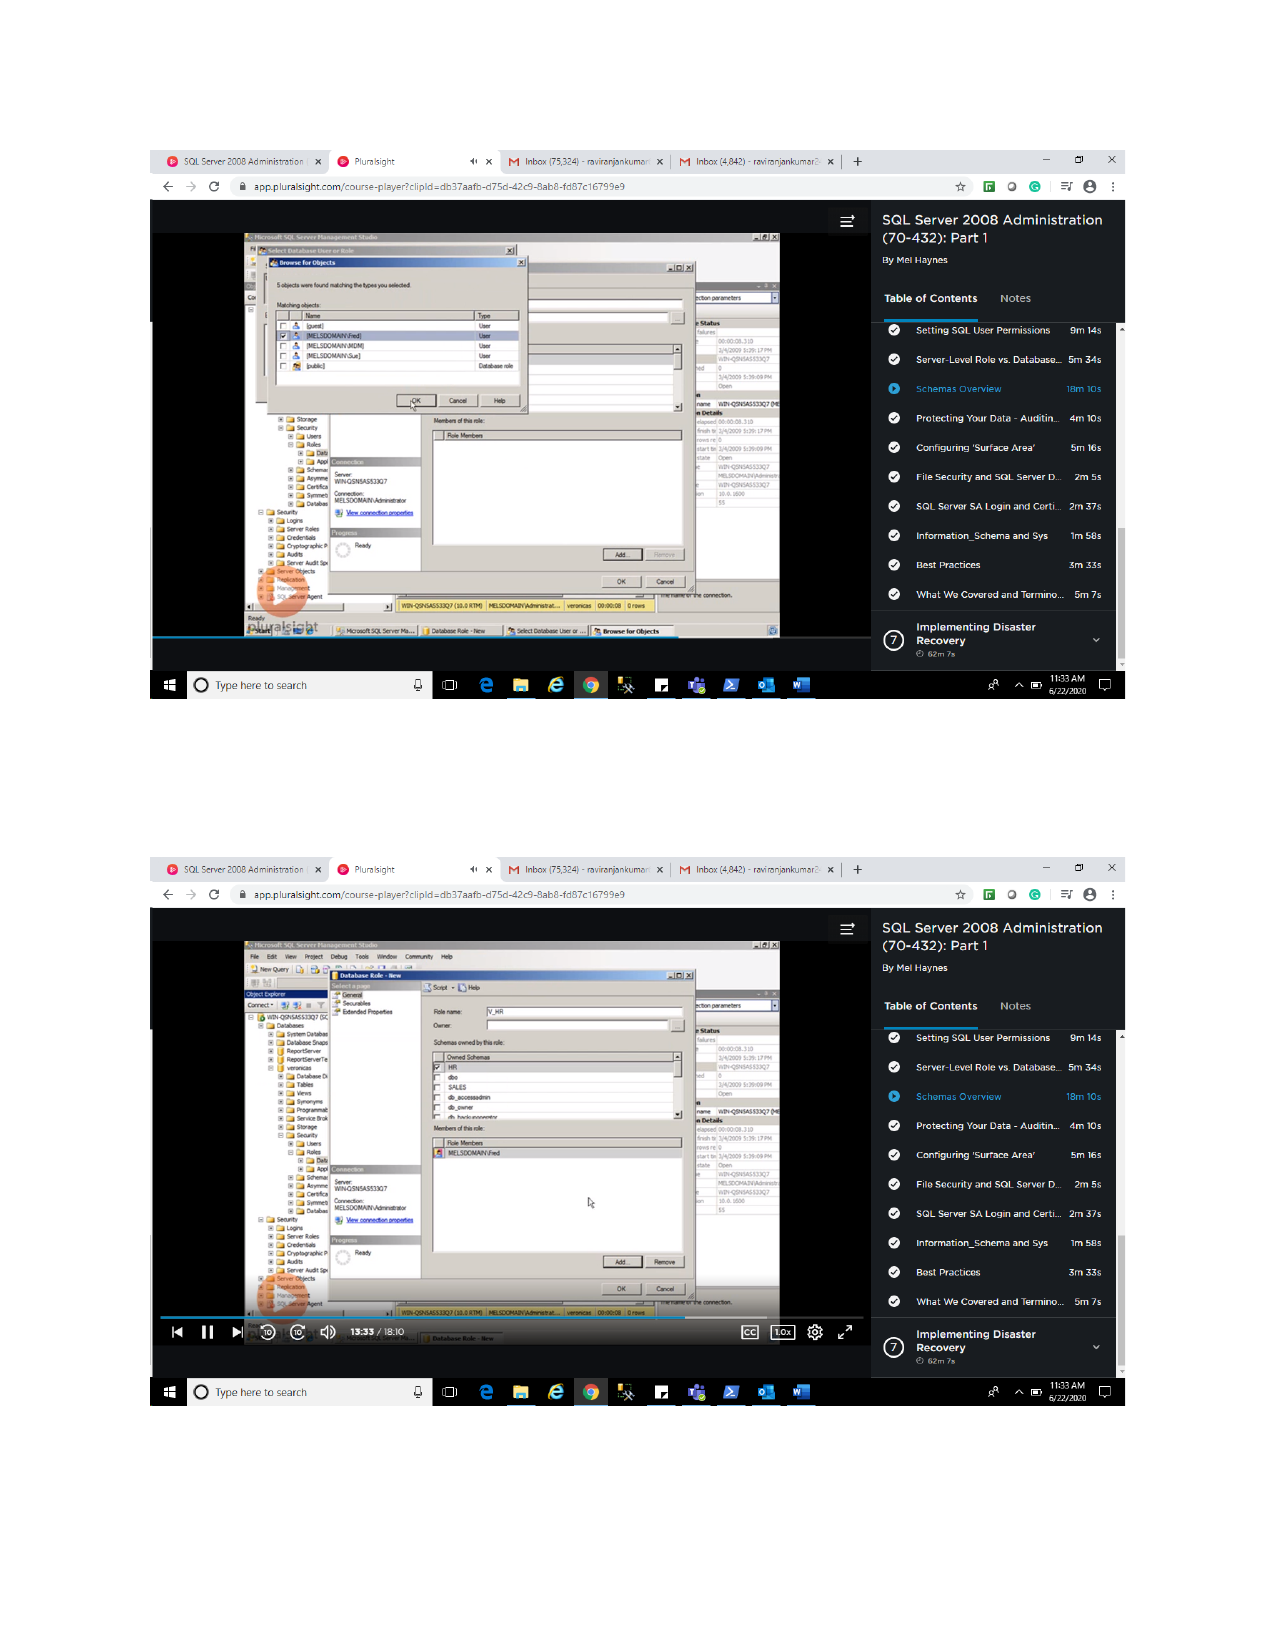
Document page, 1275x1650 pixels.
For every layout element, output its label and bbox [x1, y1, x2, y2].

picture [150, 150, 1125, 699]
picture [150, 857, 1125, 1406]
